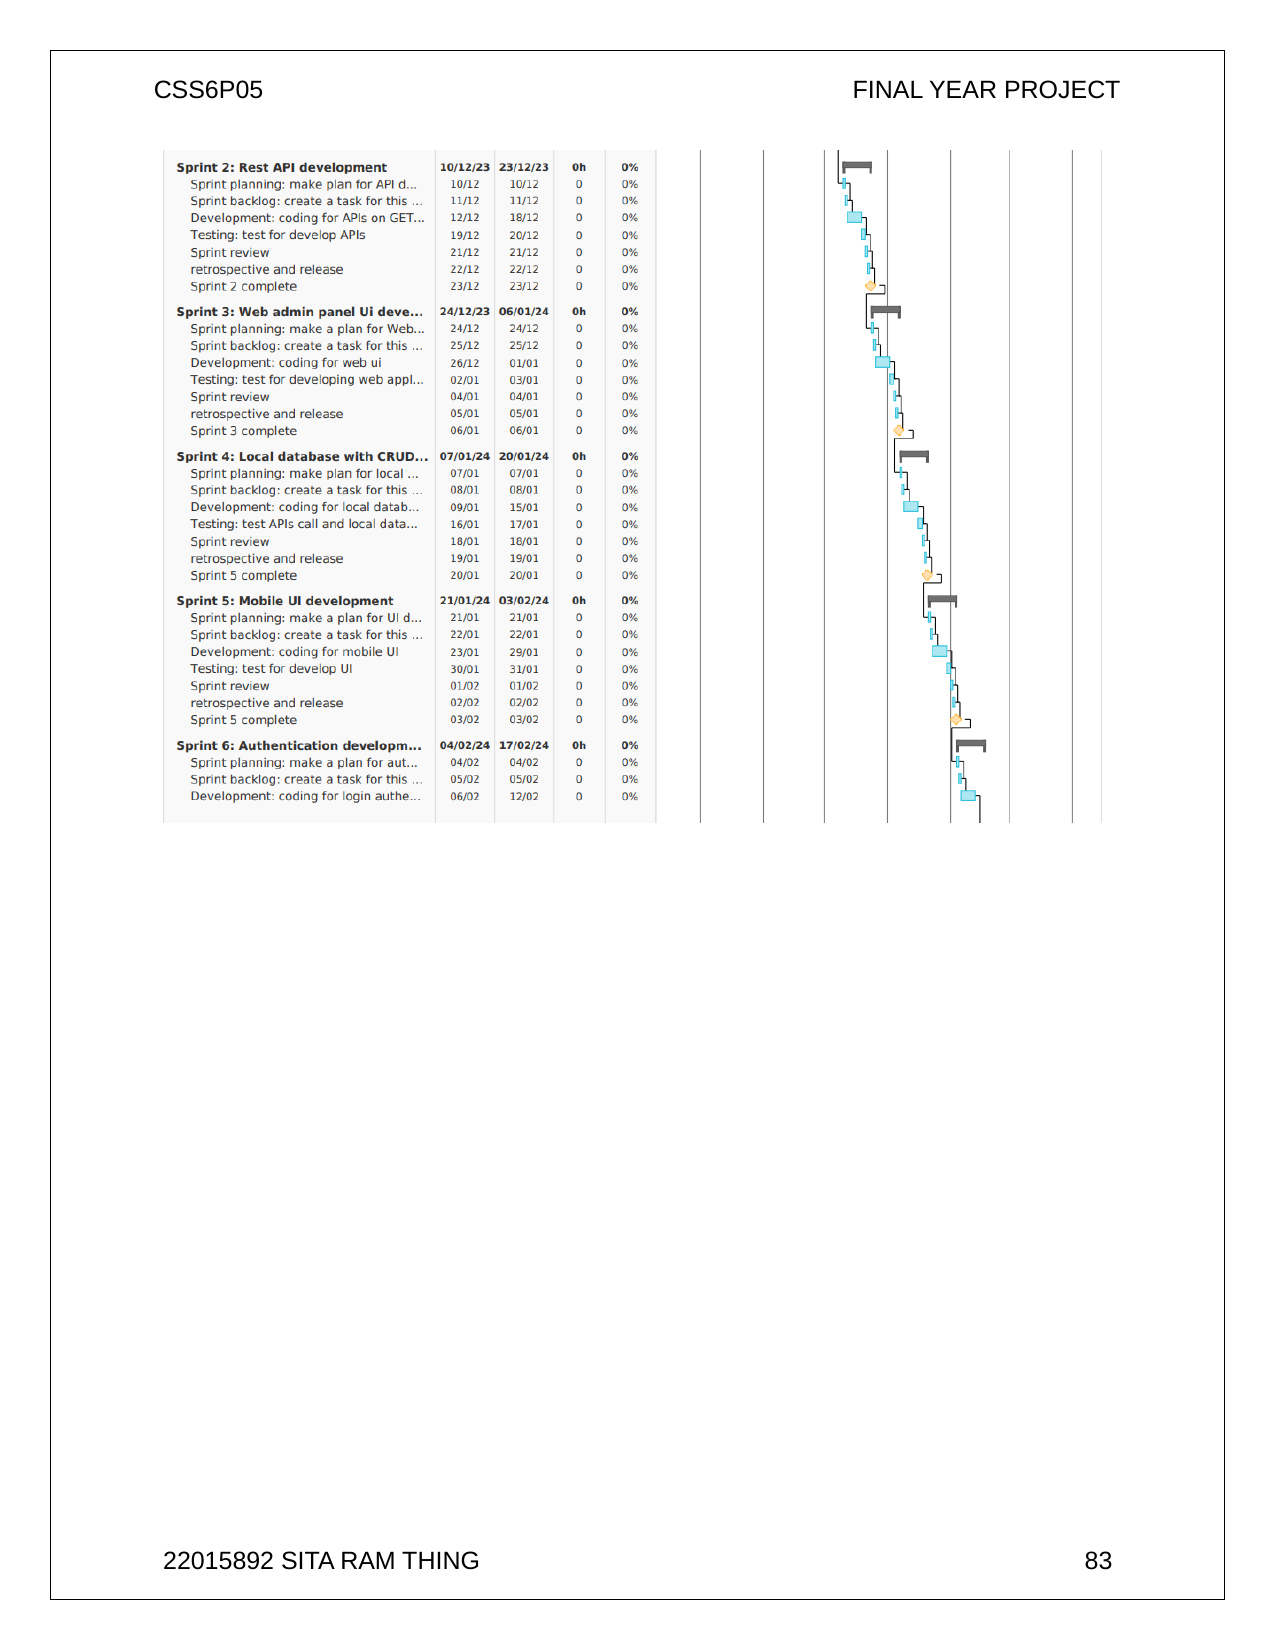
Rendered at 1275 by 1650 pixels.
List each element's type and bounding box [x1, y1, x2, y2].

picture [150, 150, 1125, 823]
